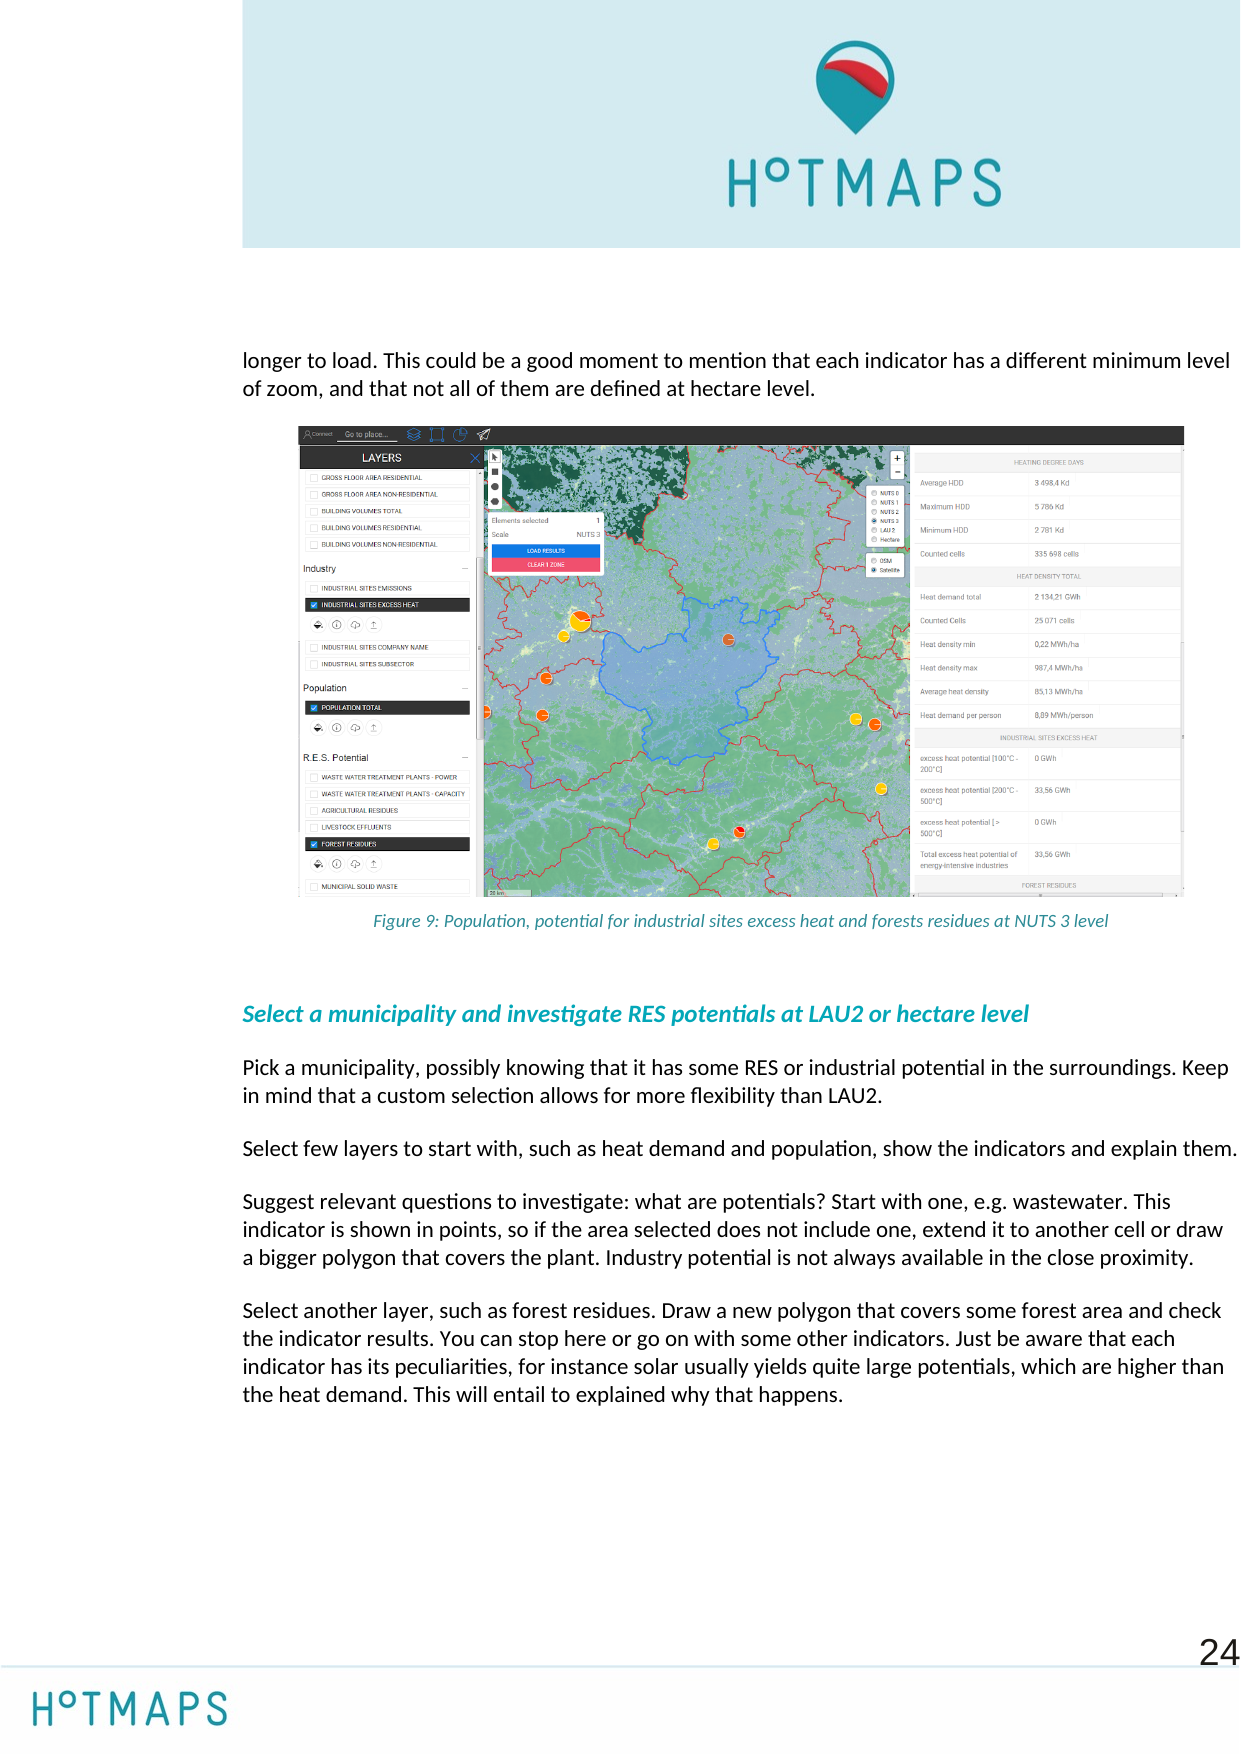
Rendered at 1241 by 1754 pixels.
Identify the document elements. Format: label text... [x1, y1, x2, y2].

subtitle Select a municipality and investigate RES potentials at LAU2 or hectare level [242, 998, 1240, 1028]
text Suggest relevant questions to investigate: what are potentials? Start with one, e.g. wastewater. This indicator is shown in points, so if the area selected does not include one, extend it to another cell or draw a bigger polygon that covers the plant. Industry potential is not always available in the close proximity. [242, 1187, 1240, 1271]
text Pick a municipality, possibly knowing that it has some RES or industrial potential in the surroundings. Keep in mind that a custom selection allows for more flexibility than LAU2. [242, 1053, 1240, 1109]
text Select another layer, such as forest residues. Draw a new polygon that covers some forest area and check the indicator results. You can stop here or go on with some other indicators. Just be aware that each indicator has its peculiarities, for instance solar usually yields quite large potentials, which are higher than the heat demand. This will entail to explained why that happens. [242, 1296, 1240, 1408]
picture [242, 0, 1241, 248]
text Select few layers to start with, such as heat demand and population, show the indicators and explain them. [242, 1134, 1240, 1162]
picture [0, 1665, 1240, 1754]
picture [298, 426, 1185, 897]
